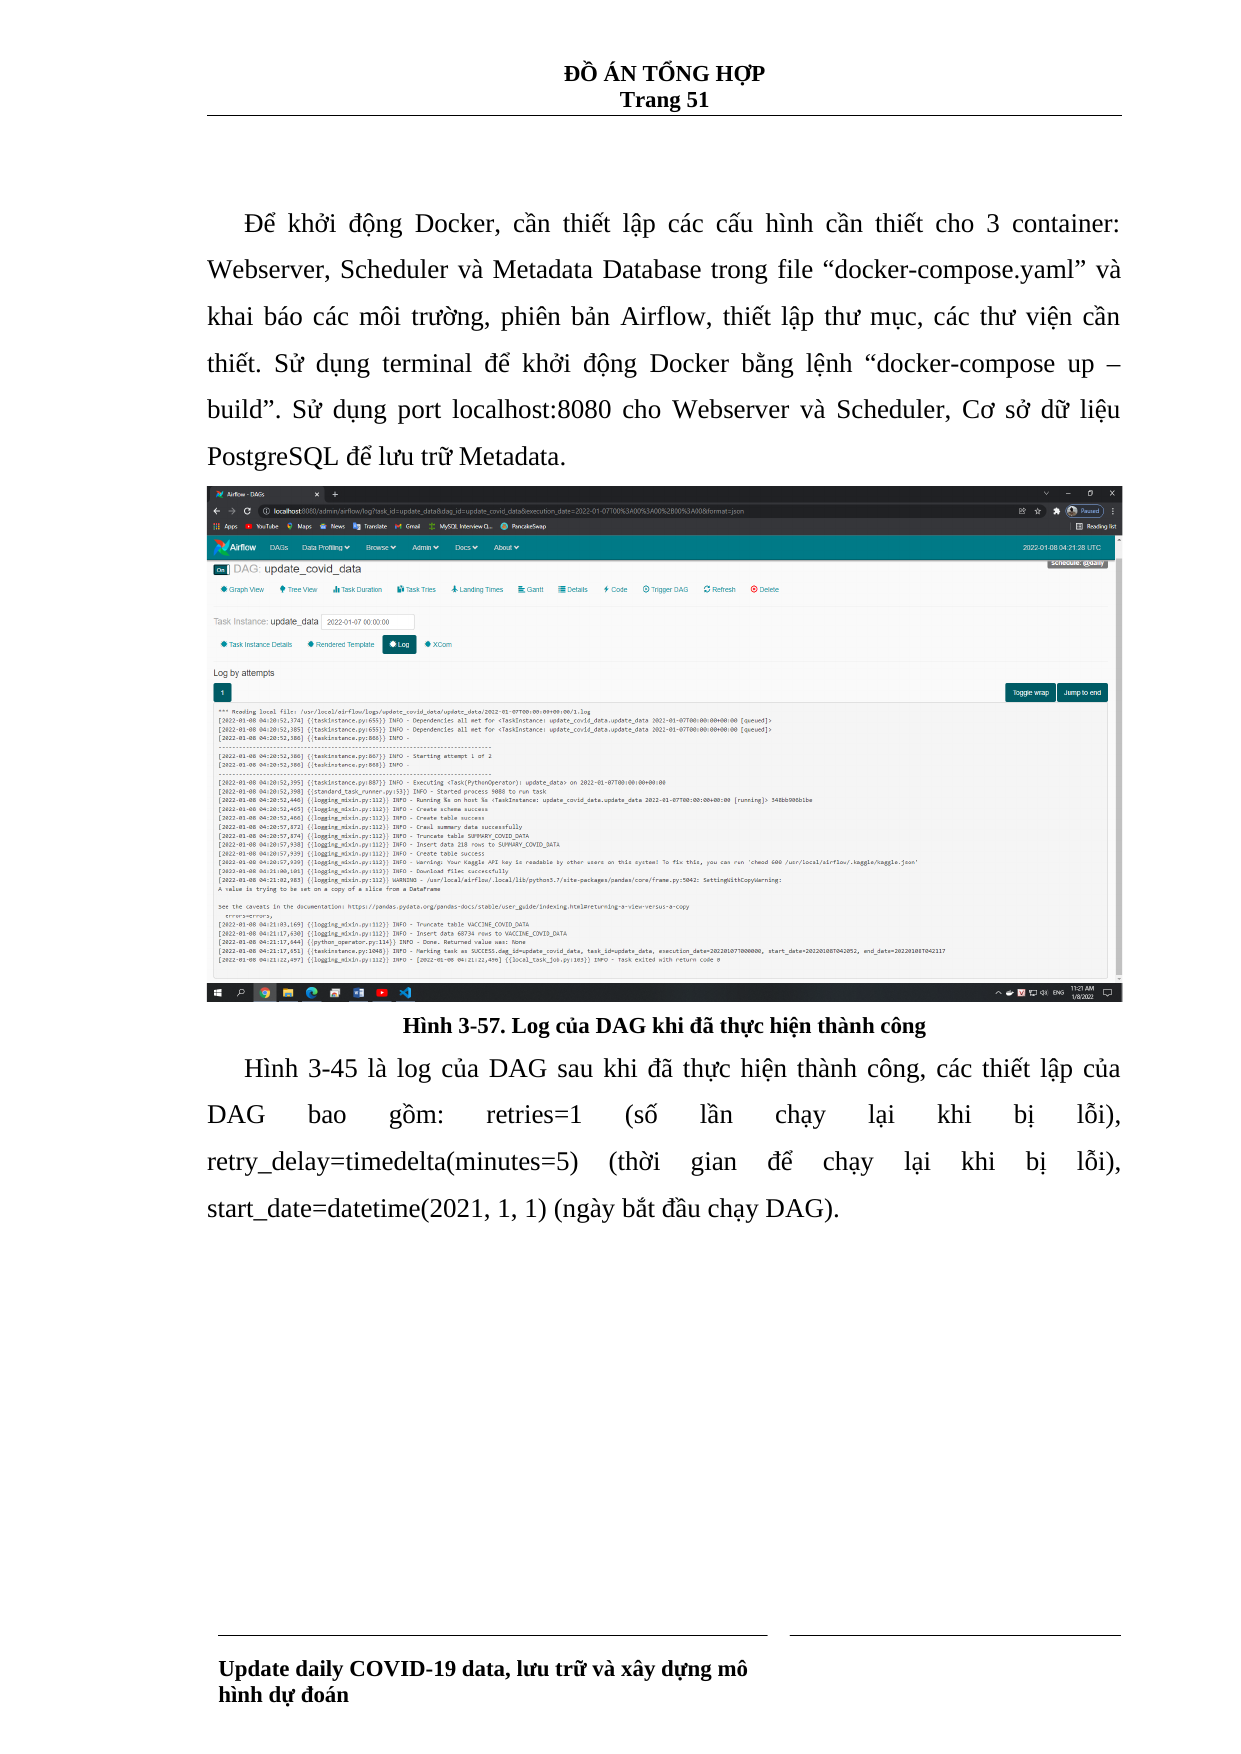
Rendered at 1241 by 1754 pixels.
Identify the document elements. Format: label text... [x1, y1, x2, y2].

text Hình 3-45 là log của DAG sau khi đã thực hiện thành công, các thiết lập của DAG bao gồm: retries=1 (số lần chạy lại khi bị lỗi), retry_delay=timedelta(minutes=5) (thời gian để chạy lại khi bị lỗi), start_date=datetime(2021, 1, 1) (ngày bắt đầu chạy DAG). [207, 1052, 1122, 1223]
text Để khởi động Docker, cần thiết lập các cấu hình cần thiết cho 3 container: Webserver, Scheduler và Metadata Database trong file “docker-compose.yaml” và khai báo các môi trường, phiên bản Airflow, thiết lập thư mục, các thư viện cần thiết. Sử dụng terminal để khởi động Docker bằng lệnh “docker-compose up –build”. Sử dụng port localhost:8080 cho Webserver và Scheduler, Cơ sở dữ liệu PostgreSQL để lưu trữ Metadata. [207, 207, 1122, 471]
picture [206, 486, 1123, 1002]
